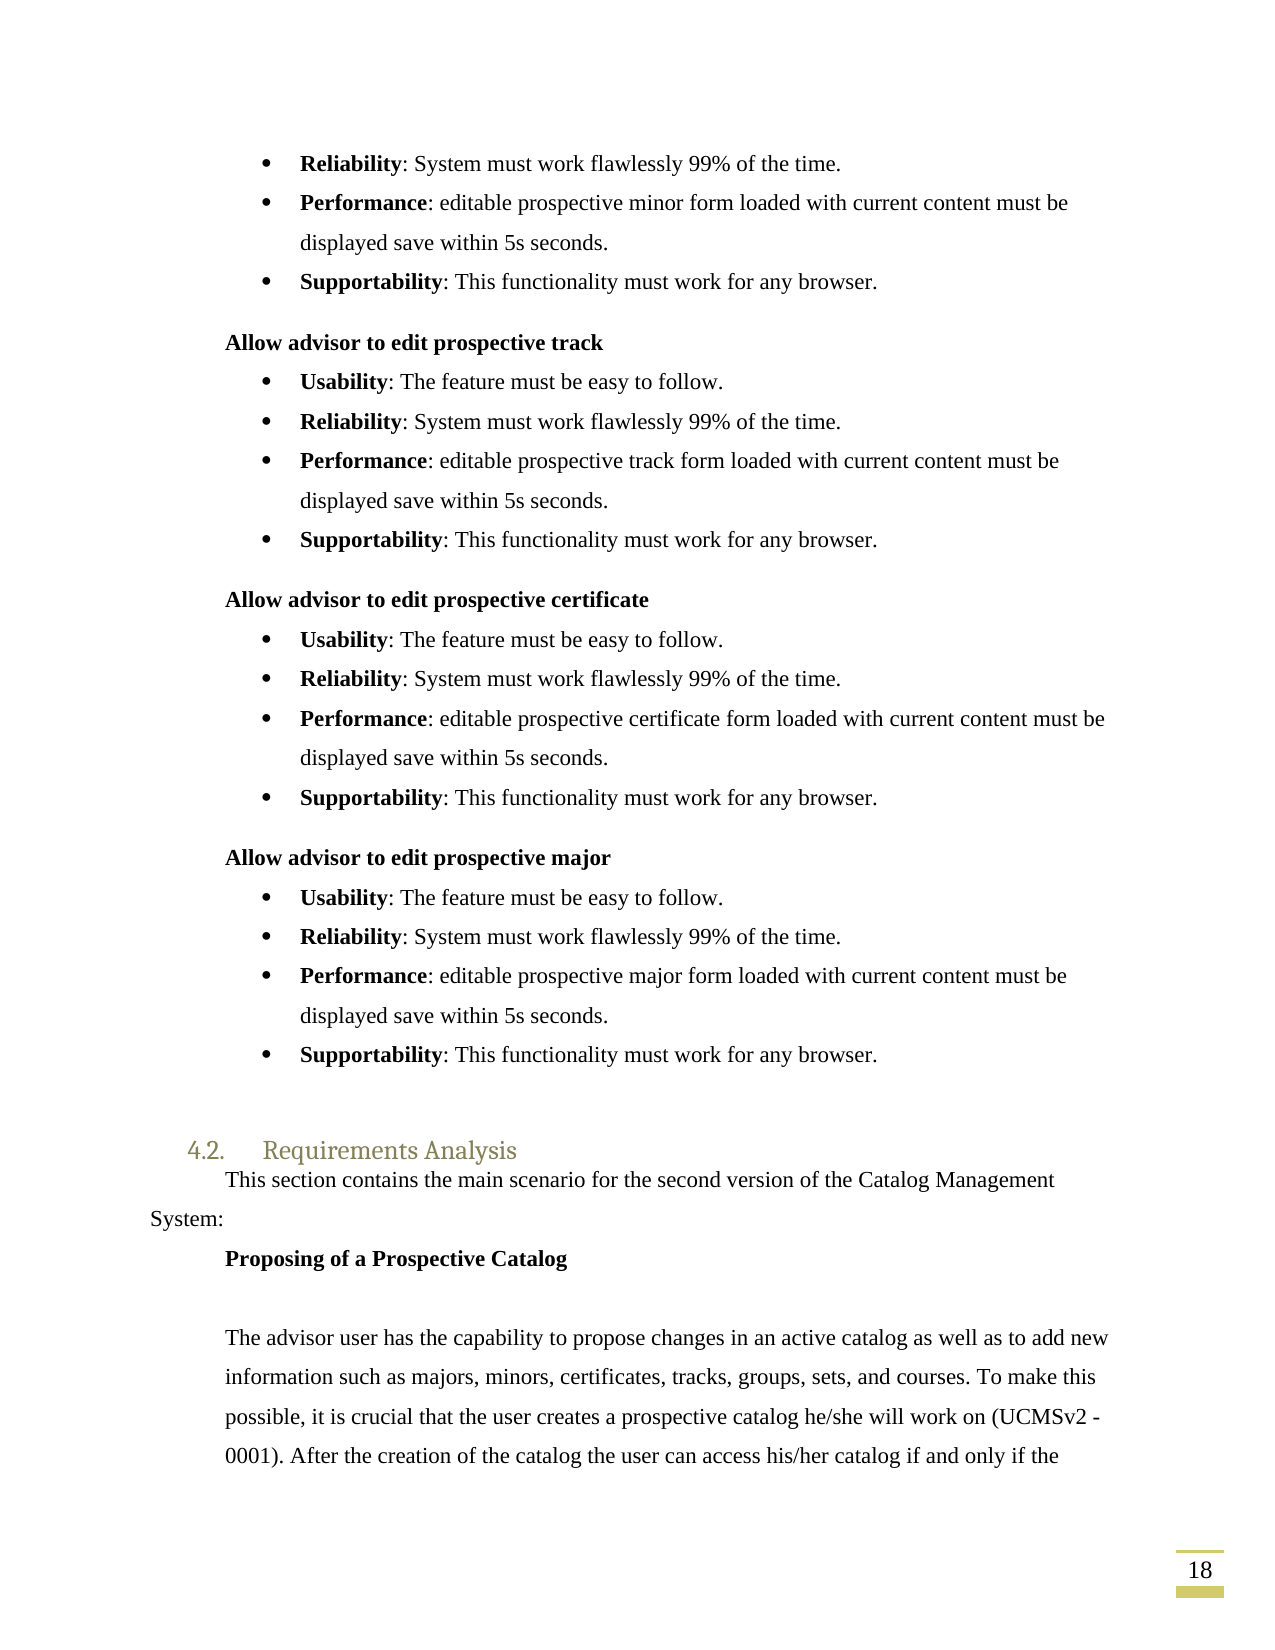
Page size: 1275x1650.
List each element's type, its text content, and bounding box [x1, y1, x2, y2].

list Usability: The feature must be easy to follow. [262, 368, 1125, 394]
list Performance: editable prospective major form loaded with current content must be displayed save within 5s seconds. [262, 963, 1125, 1028]
list Reliability: System must work flawlessly 99% of the time. [262, 150, 1125, 176]
list Supportability: This functionality must work for any browser. [262, 1042, 1125, 1068]
list Supportability: This functionality must work for any browser. [262, 526, 1125, 552]
list Usability: The feature must be easy to follow. [262, 626, 1125, 652]
text Allow advisor to edit prospective track [225, 329, 1125, 355]
text Proposing of a Prospective Catalog [225, 1245, 1125, 1271]
list Performance: editable prospective certificate form loaded with current content must be displayed save within 5s seconds. [262, 705, 1125, 771]
text Allow advisor to edit prospective certificate [225, 586, 1125, 613]
list Supportability: This functionality must work for any browser. [262, 784, 1125, 810]
list Supportability: This functionality must work for any browser. [262, 268, 1125, 295]
text This section contains the main scenario for the second version of the Catalog Management System: [150, 1166, 1125, 1232]
list Reliability: System must work flawlessly 99% of the time. [262, 923, 1125, 949]
subtitle Requirements Analysis [187, 1135, 1125, 1166]
list Usability: The feature must be easy to follow. [262, 884, 1125, 910]
list Performance: editable prospective track form loaded with current content must be displayed save within 5s seconds. [262, 447, 1125, 513]
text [225, 1324, 1125, 1469]
list Reliability: System must work flawlessly 99% of the time. [262, 408, 1125, 434]
list Reliability: System must work flawlessly 99% of the time. [262, 665, 1125, 692]
text Allow advisor to edit prospective major [225, 844, 1125, 871]
list Performance: editable prospective minor form loaded with current content must be displayed save within 5s seconds. [262, 189, 1125, 255]
